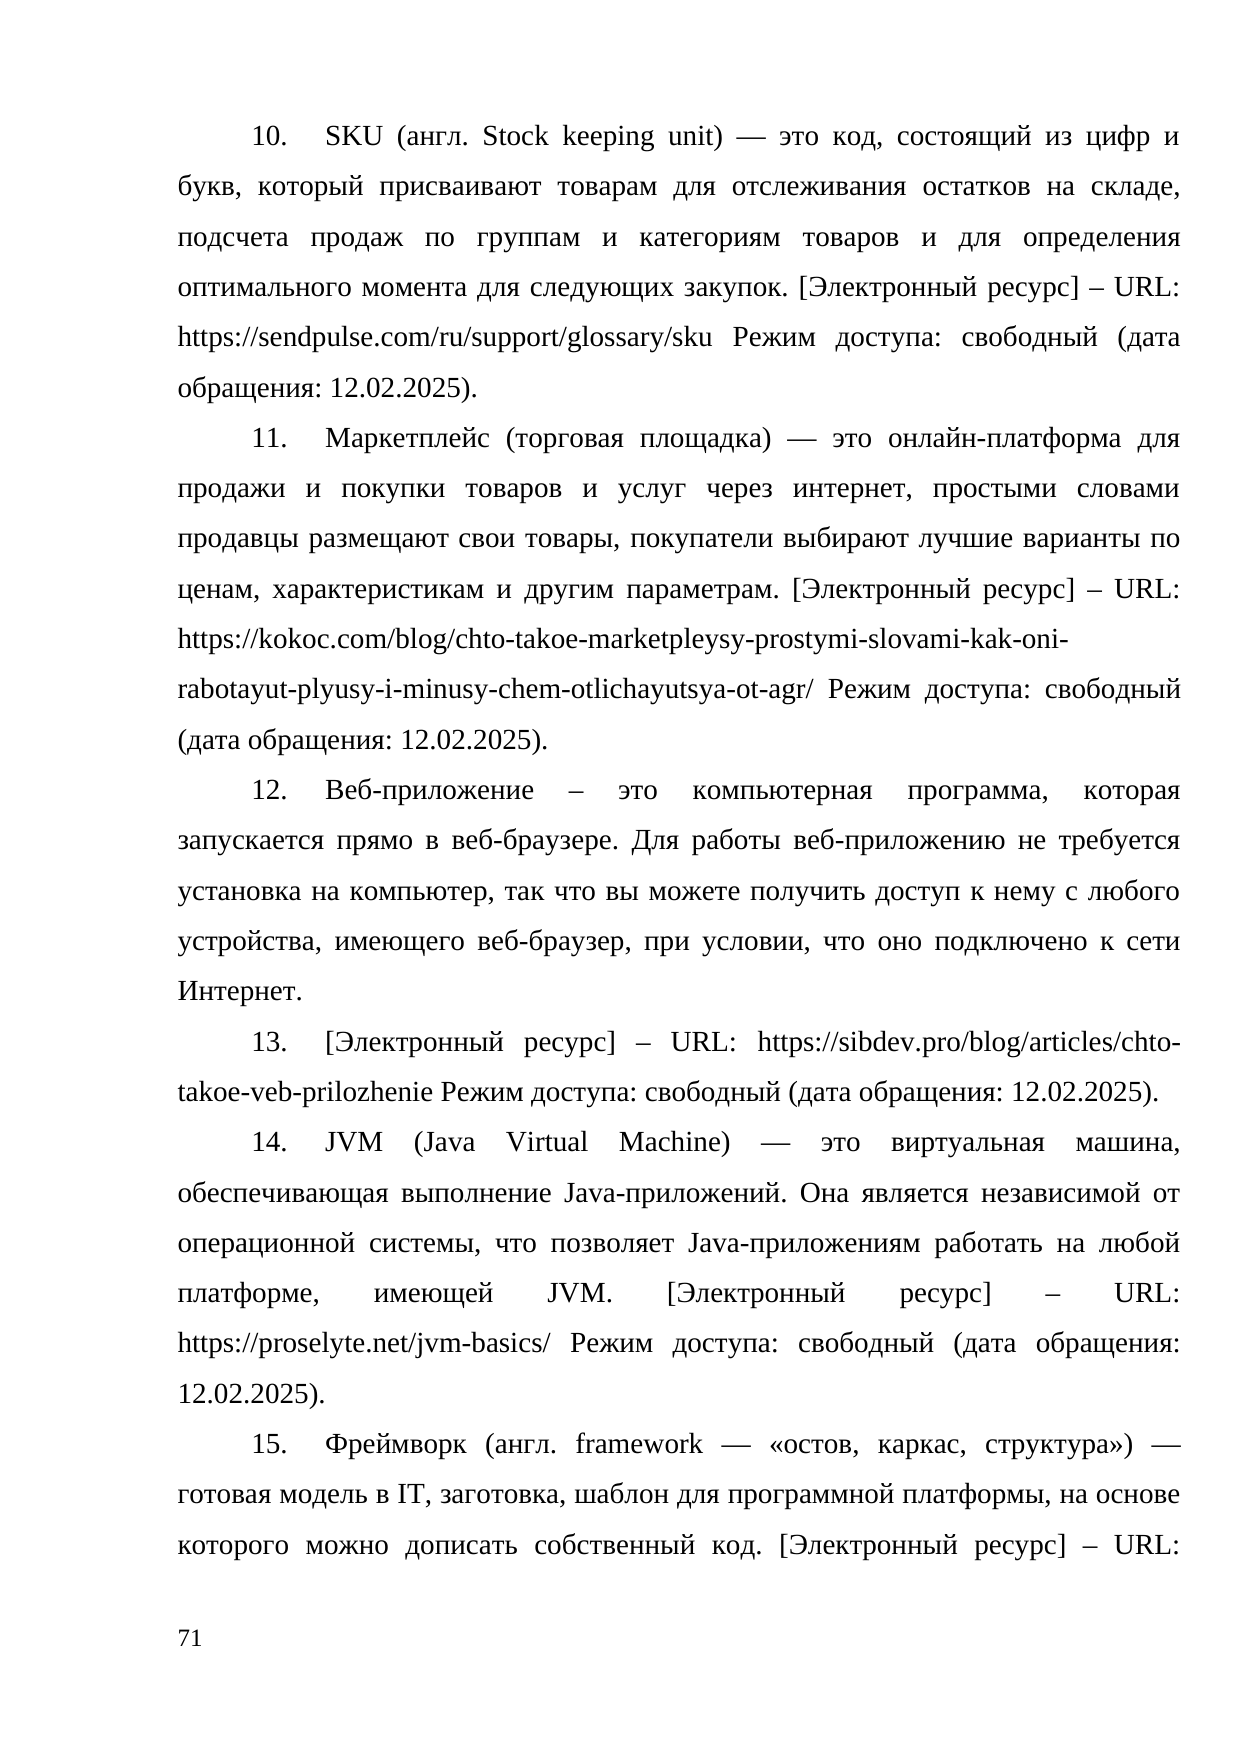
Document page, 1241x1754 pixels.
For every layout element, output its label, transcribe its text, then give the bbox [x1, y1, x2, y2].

list [Электронный ресурс] – URL: https://sibdev.pro/blog/articles/chto-takoe-veb-prilozhenie Режим доступа: свободный (дата обращения: 12.02.2025). [177, 1024, 1181, 1108]
list Маркетплейс (торговая площадка) — это онлайн-платформа для продажи и покупки товаров и услуг через интернет, простыми словами продавцы размещают свои товары, покупатели выбирают лучшие варианты по ценам, характеристикам и другим параметрам. [Электронный ресурс] – URL: https://kokoc.com/blog/chto-takoe-marketpleysy-prostymi-slovami-kak-oni-rabotayut-plyusy-i-minusy-chem-otlichayutsya-ot-agr/ Режим доступа: свободный (дата обращения: 12.02.2025). [177, 420, 1181, 755]
list SKU (англ. Stock keeping unit) — это код, состоящий из цифр и букв, который присваивают товарам для отслеживания остатков на складе, подсчета продаж по группам и категориям товаров и для определения оптимального момента для следующих закупок. [Электронный ресурс] – URL: https://sendpulse.com/ru/support/glossary/sku Режим доступа: свободный (дата обращения: 12.02.2025). [177, 118, 1181, 403]
list JVM (Java Virtual Machine) — это виртуальная машина, обеспечивающая выполнение Java-приложений. Она является независимой от операционной системы, что позволяет Java-приложениям работать на любой платформе, имеющей JVM. [Электронный ресурс] – URL: https://proselyte.net/jvm-basics/ Режим доступа: свободный (дата обращения: 12.02.2025). [177, 1124, 1181, 1409]
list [177, 1426, 1181, 1560]
list Веб-приложение – это компьютерная программа, которая запускается прямо в веб-браузере. Для работы веб-приложению не требуется установка на компьютер, так что вы можете получить доступ к нему с любого устройства, имеющего веб-браузер, при условии, что оно подключено к сети Интернет. [177, 772, 1181, 1007]
